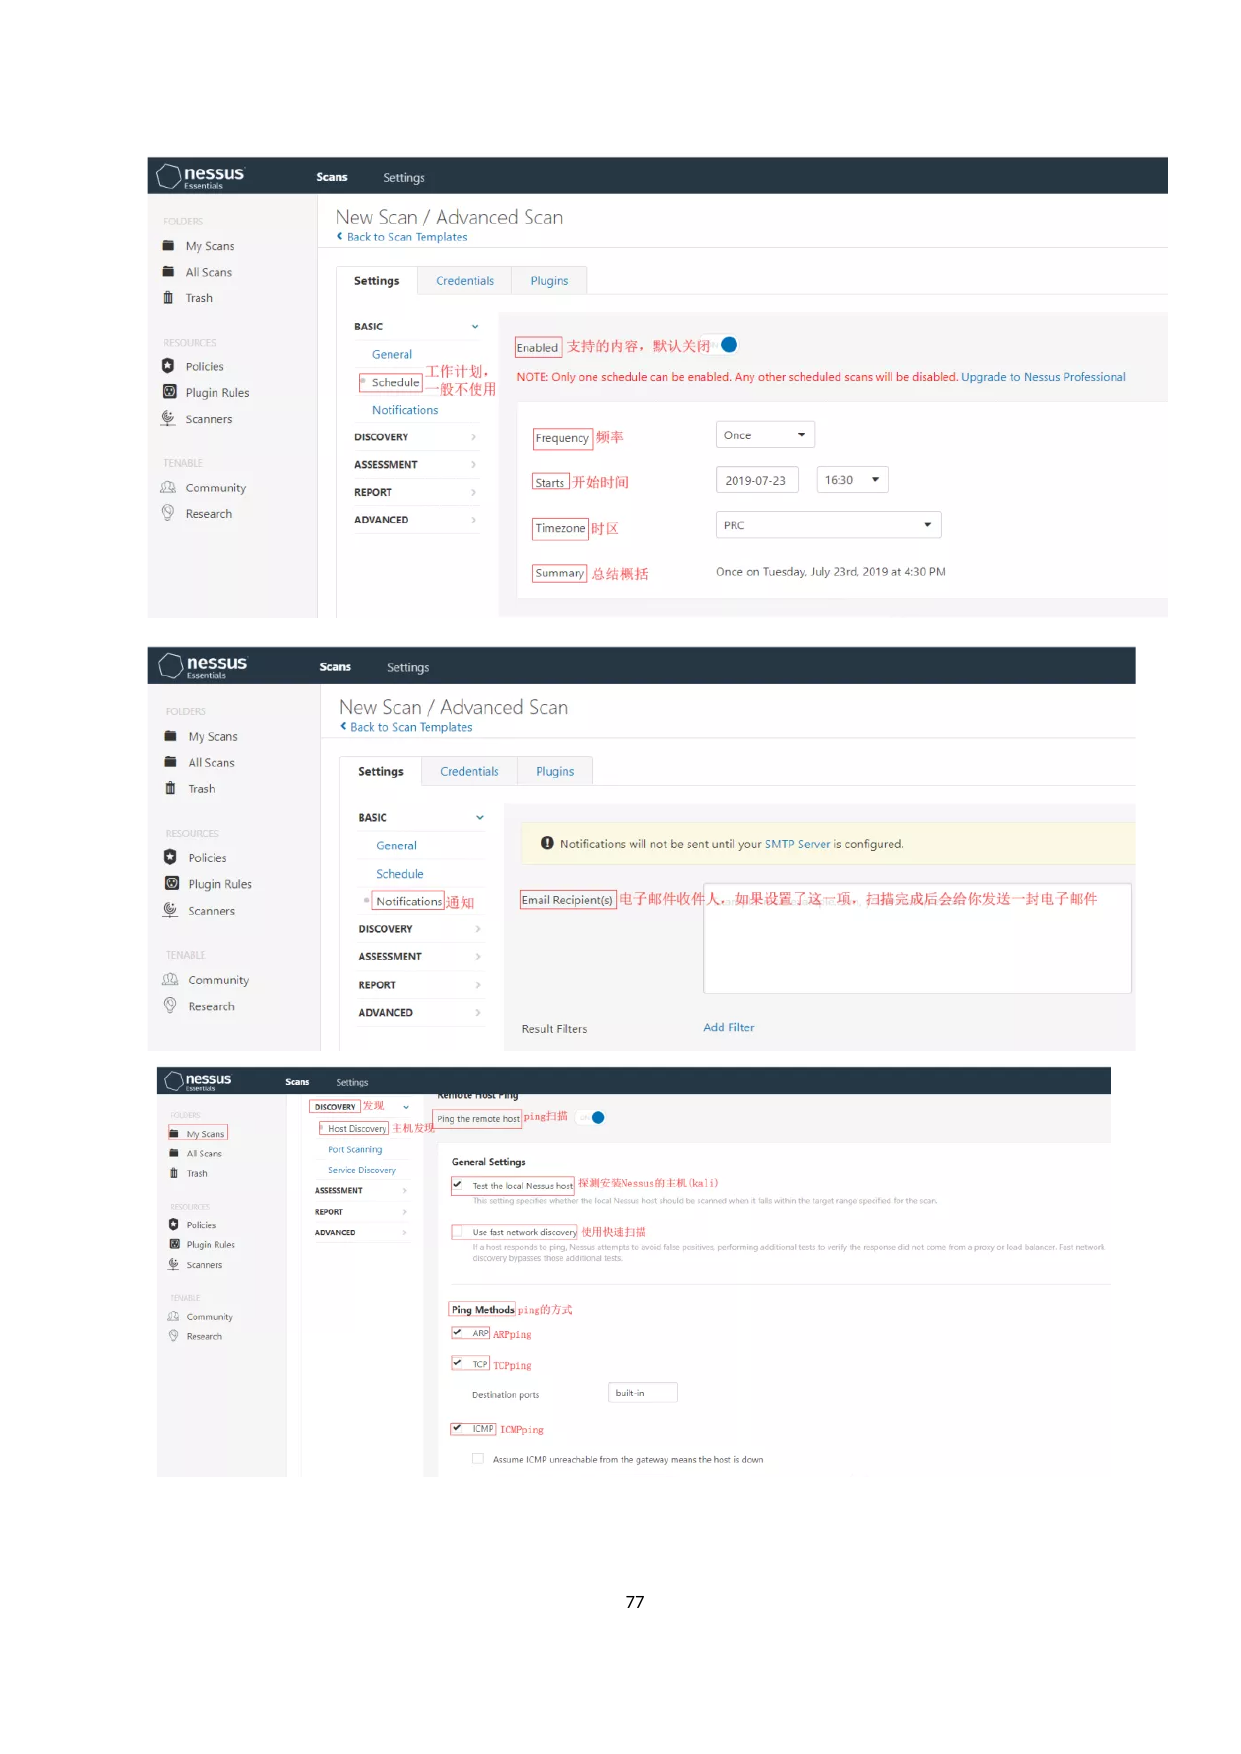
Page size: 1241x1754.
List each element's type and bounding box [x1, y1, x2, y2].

picture [147, 153, 1168, 618]
picture [156, 1063, 1111, 1477]
picture [147, 641, 1136, 1051]
